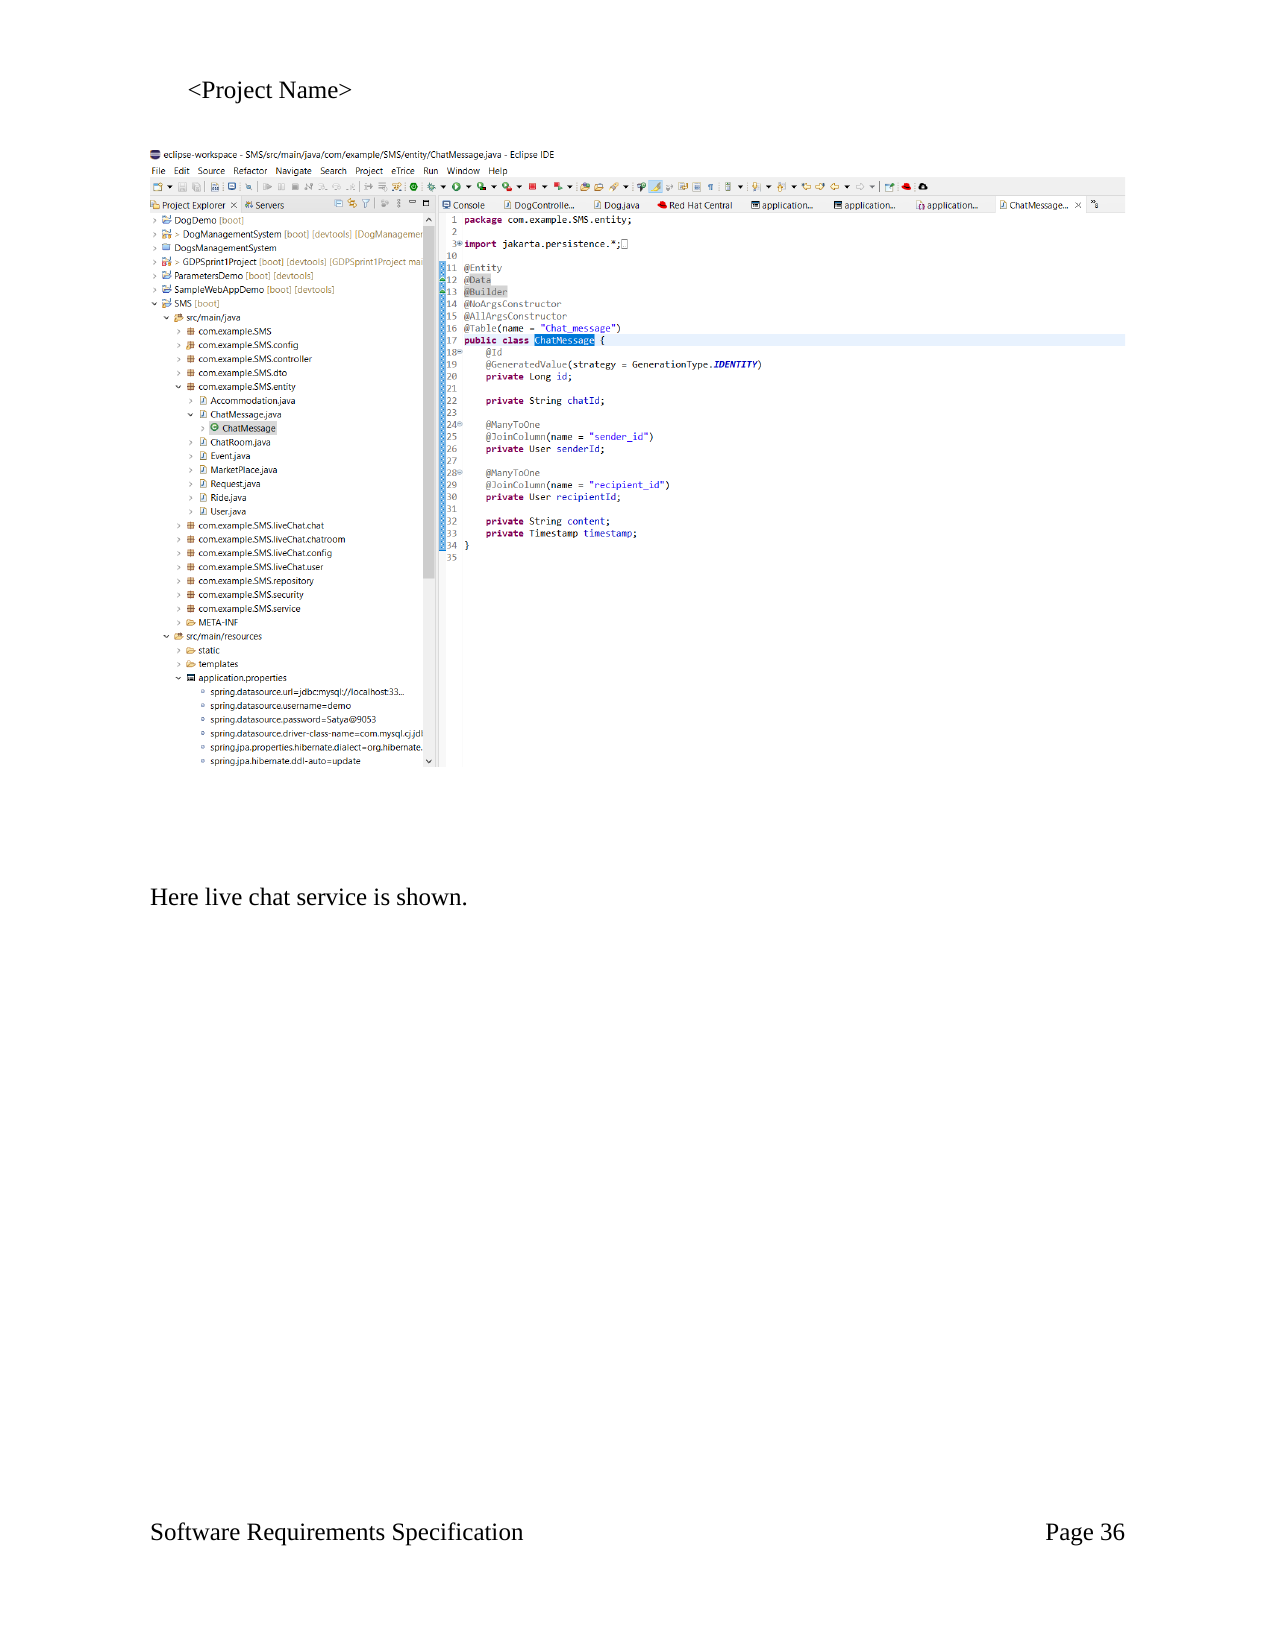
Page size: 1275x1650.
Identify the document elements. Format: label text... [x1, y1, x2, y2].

picture [150, 150, 1125, 767]
text Here live chat service is shown. [150, 882, 1125, 911]
